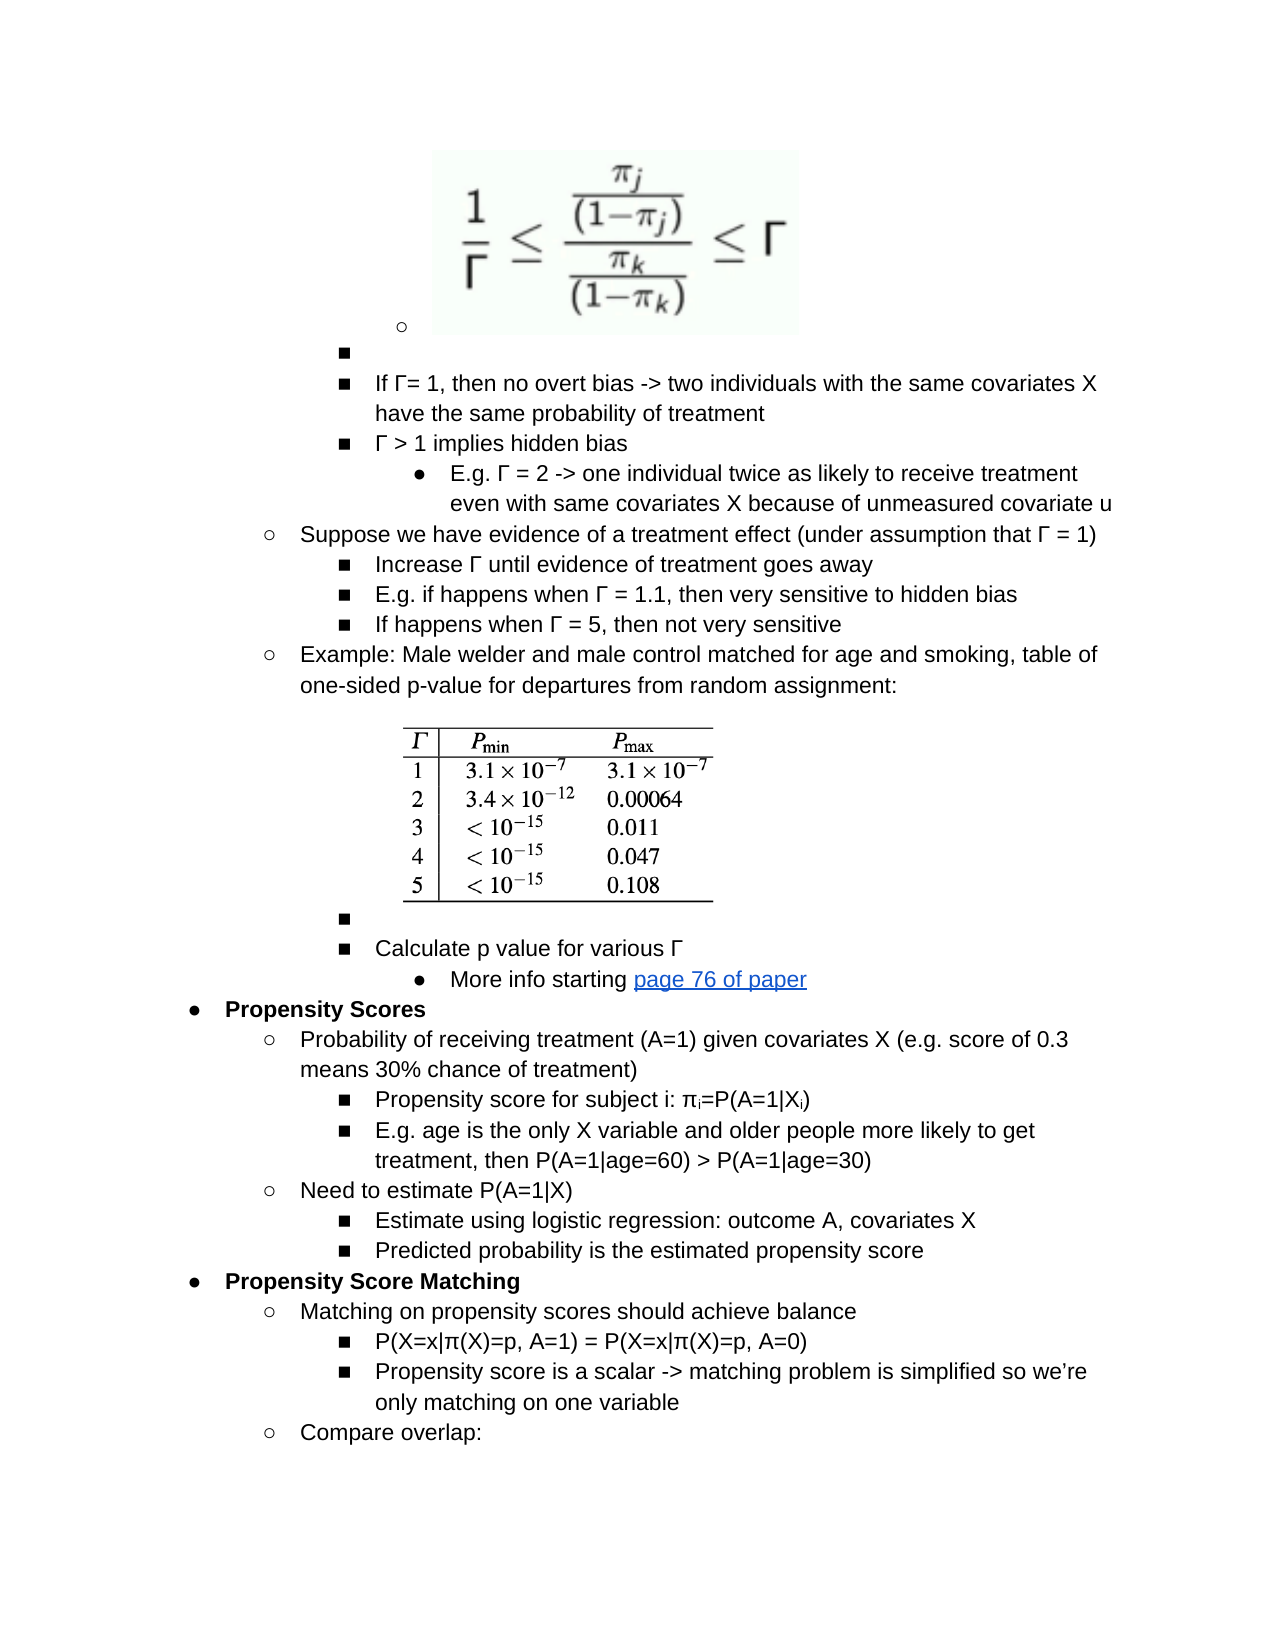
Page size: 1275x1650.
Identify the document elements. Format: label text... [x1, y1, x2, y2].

list Probability of receiving treatment (A=1) given covariates X (e.g. score of 0.3 means 30% chance of treatment) [262, 1026, 1125, 1083]
list Suppose we have evidence of a treatment effect (under assumption that Γ = 1) [262, 521, 1125, 547]
list E.g. age is the only X variable and older people more likely to get treatment, then P(A=1|age=60) > P(A=1|age=30) [337, 1117, 1125, 1173]
list Γ > 1 implies hidden bias [337, 430, 1125, 456]
list More info starting page 76 of paper [412, 966, 1125, 992]
picture [432, 150, 800, 335]
list E.g. Γ = 2 -> one individual twice as likely to receive treatment even with same covariates X because of unmeasured covariate u [412, 460, 1125, 517]
list Calculate p value for various Γ [337, 935, 1125, 962]
list Estimate using logistic regression: outcome A, covariates X [337, 1207, 1125, 1234]
list If happens when Γ = 5, then not very sensitive [337, 611, 1125, 638]
list If Γ= 1, then no overt bias -> two individuals with the same covariates X have the same probability of treatment [337, 369, 1125, 426]
list Example: Male welder and male control matched for age and smoking, table of one-sided p-value for departures from random assignment: [262, 641, 1125, 698]
list P(X=x|π(X)=p, A=1) = P(X=x|π(X)=p, A=0) [337, 1328, 1125, 1354]
list Propensity score is a scalar -> matching problem is simplified so we’re only matching on one variable [337, 1358, 1125, 1415]
list Propensity Scores [187, 996, 1125, 1022]
list Propensity score for subject i: πi=P(A=1|Xi) [337, 1086, 1125, 1113]
list Compare overlap: [262, 1419, 1125, 1445]
list Need to estimate P(A=1|X) [262, 1177, 1125, 1203]
list Matching on propensity scores should achieve balance [262, 1298, 1125, 1324]
list Propensity Score Matching [187, 1268, 1125, 1294]
list E.g. if happens when Γ = 1.1, then very sensitive to hidden bias [337, 581, 1125, 607]
list Increase Γ until evidence of treatment goes away [337, 551, 1125, 577]
picture [375, 701, 742, 927]
list Predicted probability is the estimated propensity score [337, 1237, 1125, 1264]
